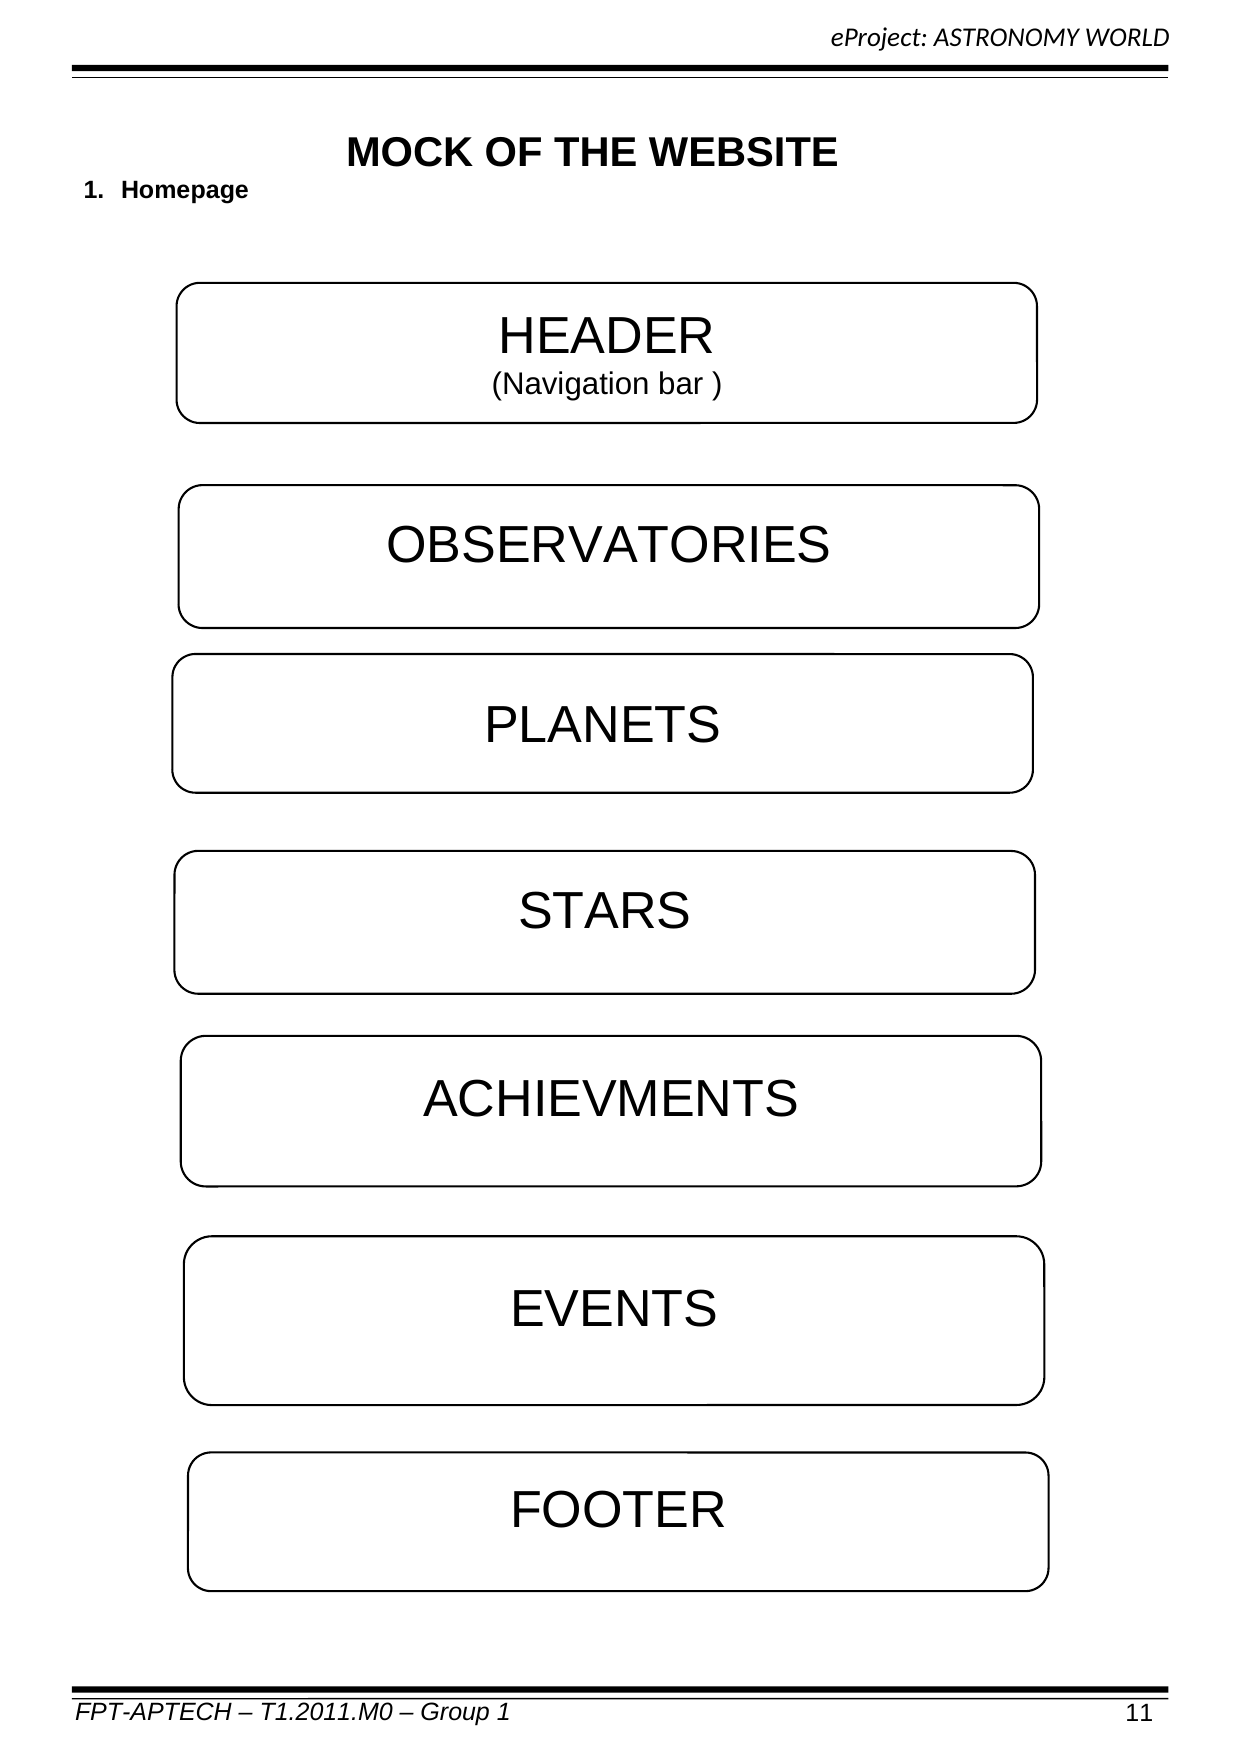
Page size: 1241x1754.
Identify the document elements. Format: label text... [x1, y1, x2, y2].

list Homepage [83, 175, 1203, 204]
subtitle MOCK OF THE WEBSITE [346, 127, 1203, 175]
